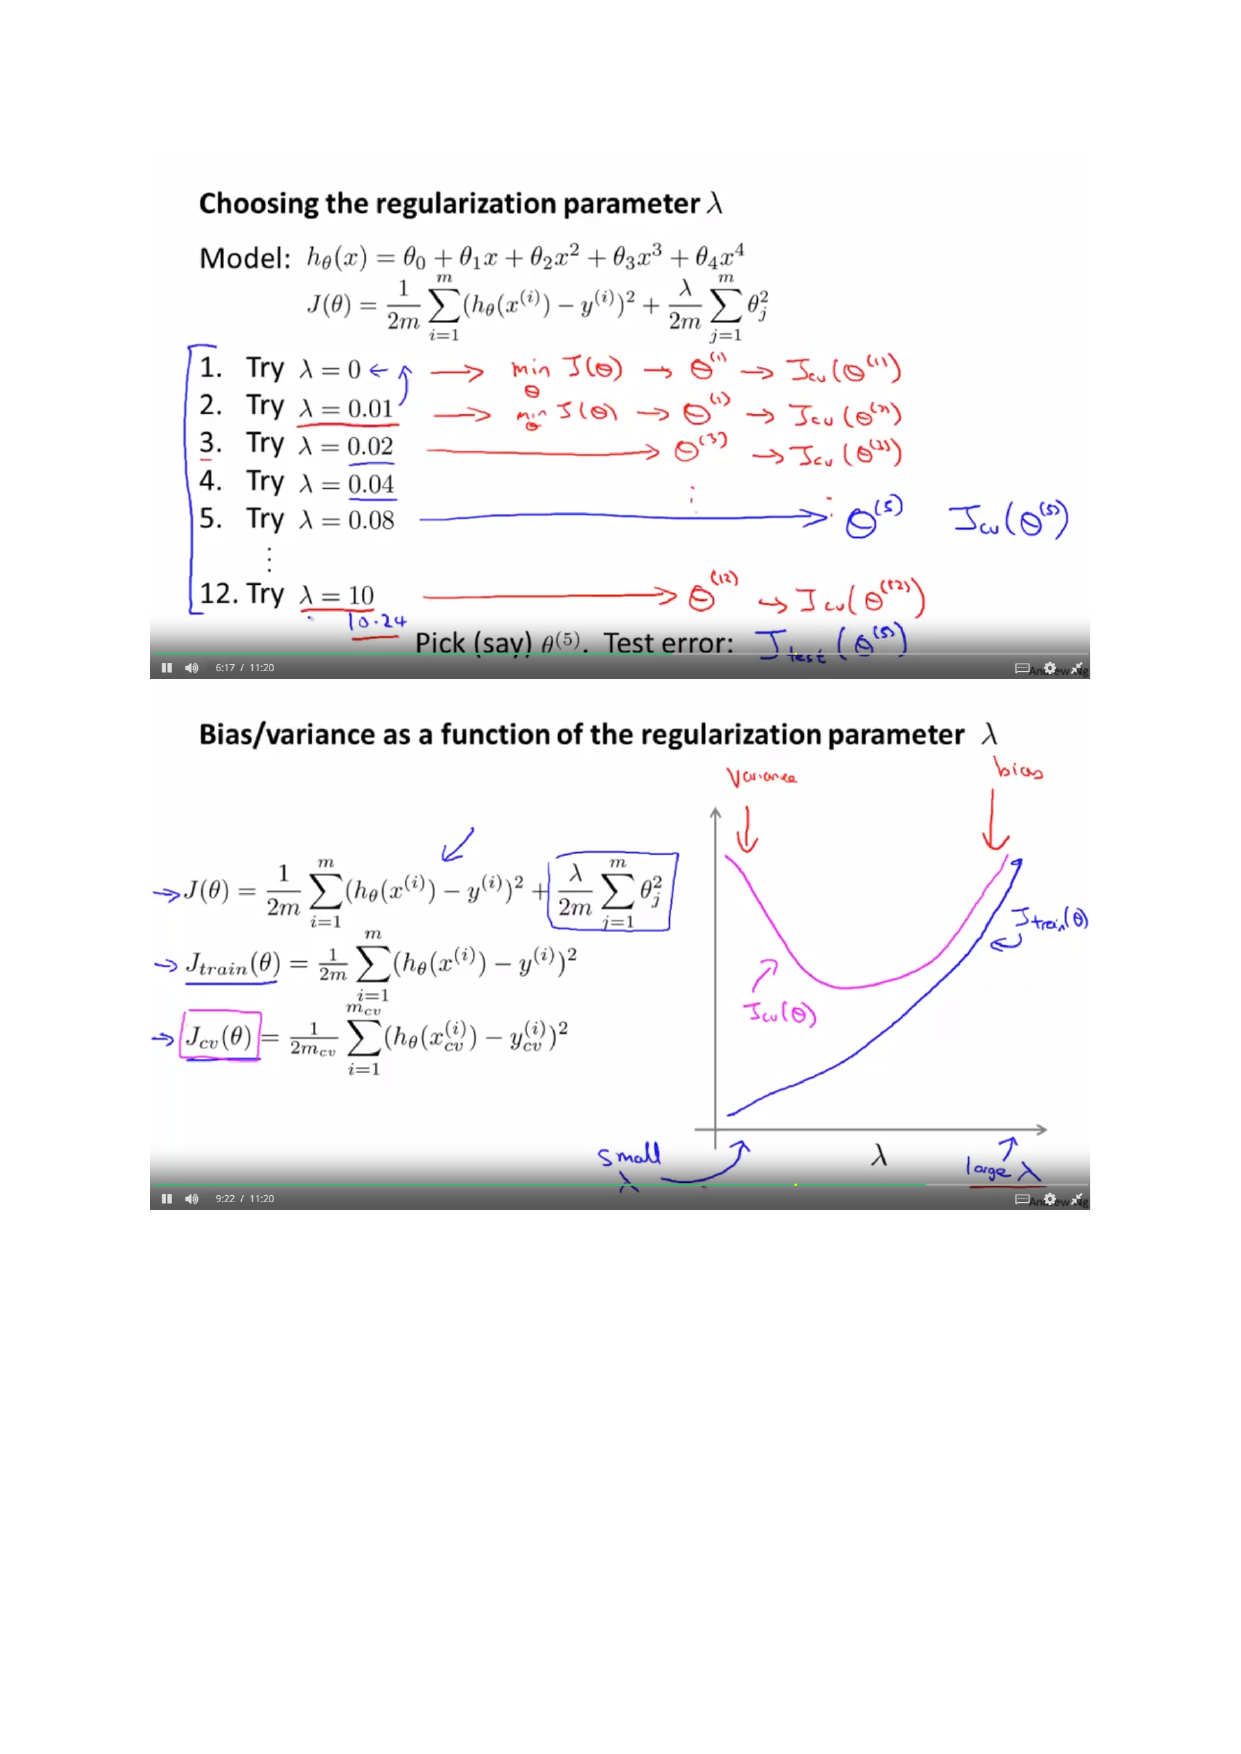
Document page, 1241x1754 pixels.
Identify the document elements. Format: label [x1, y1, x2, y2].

picture [150, 150, 1091, 679]
picture [150, 680, 1091, 1210]
